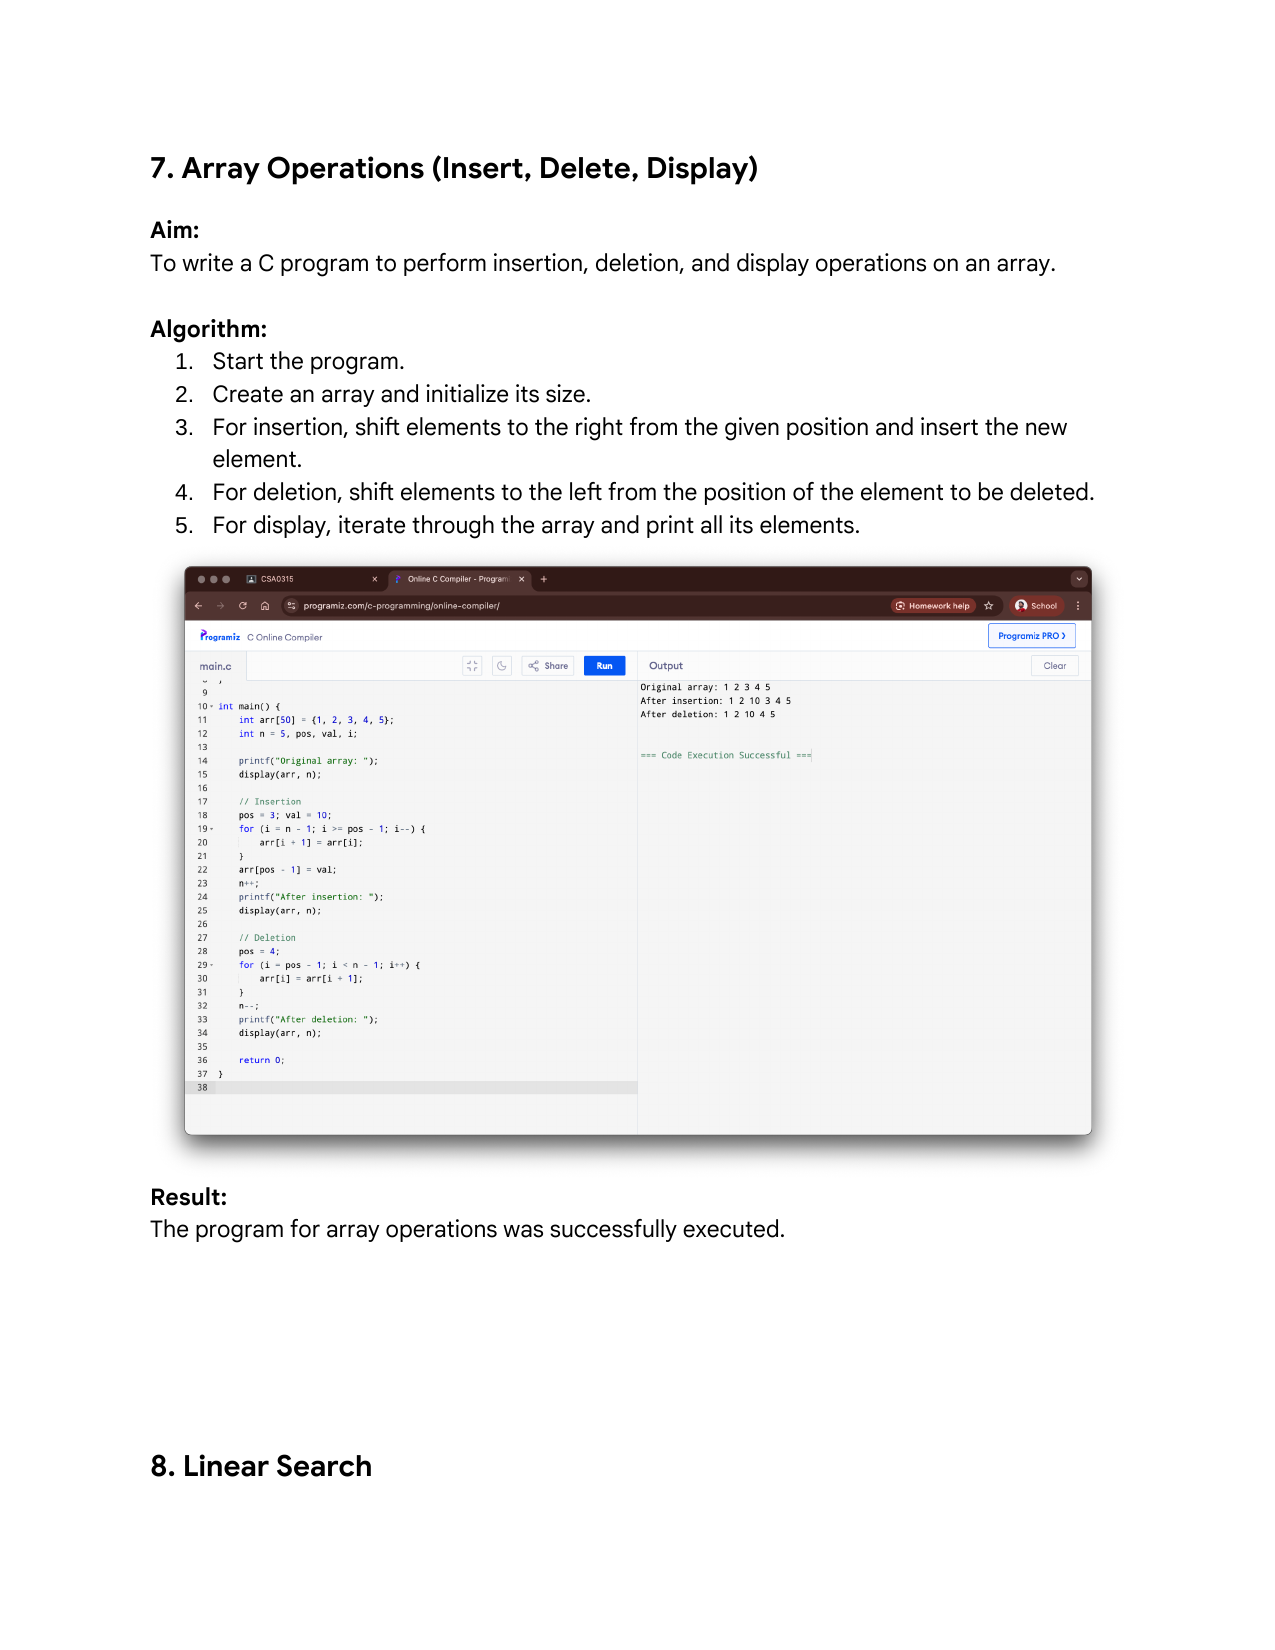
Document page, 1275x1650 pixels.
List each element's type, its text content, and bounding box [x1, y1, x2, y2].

text Aim: [150, 217, 1125, 245]
subtitle 8. Linear Search [150, 1448, 1125, 1485]
list Create an array and initialize its size. [175, 380, 1125, 409]
text Result: [150, 1183, 1125, 1212]
text To write a C program to perform insertion, deletion, and display operations on an array. [150, 249, 1125, 278]
list For deletion, shift elements to the left from the position of the element to be deleted. [175, 478, 1125, 507]
text The program for array operations was successfully executed. [150, 1216, 1125, 1244]
text Algorithm: [150, 315, 1125, 343]
list Start the program. [175, 347, 1125, 376]
list For insertion, shift elements to the right from the given position and insert the new element. [175, 413, 1125, 474]
subtitle 7. Array Operations (Insert, Delete, Display) [150, 150, 1125, 187]
list For display, iterate through the array and print all its elements. [175, 511, 1125, 540]
picture [150, 543, 1125, 1180]
